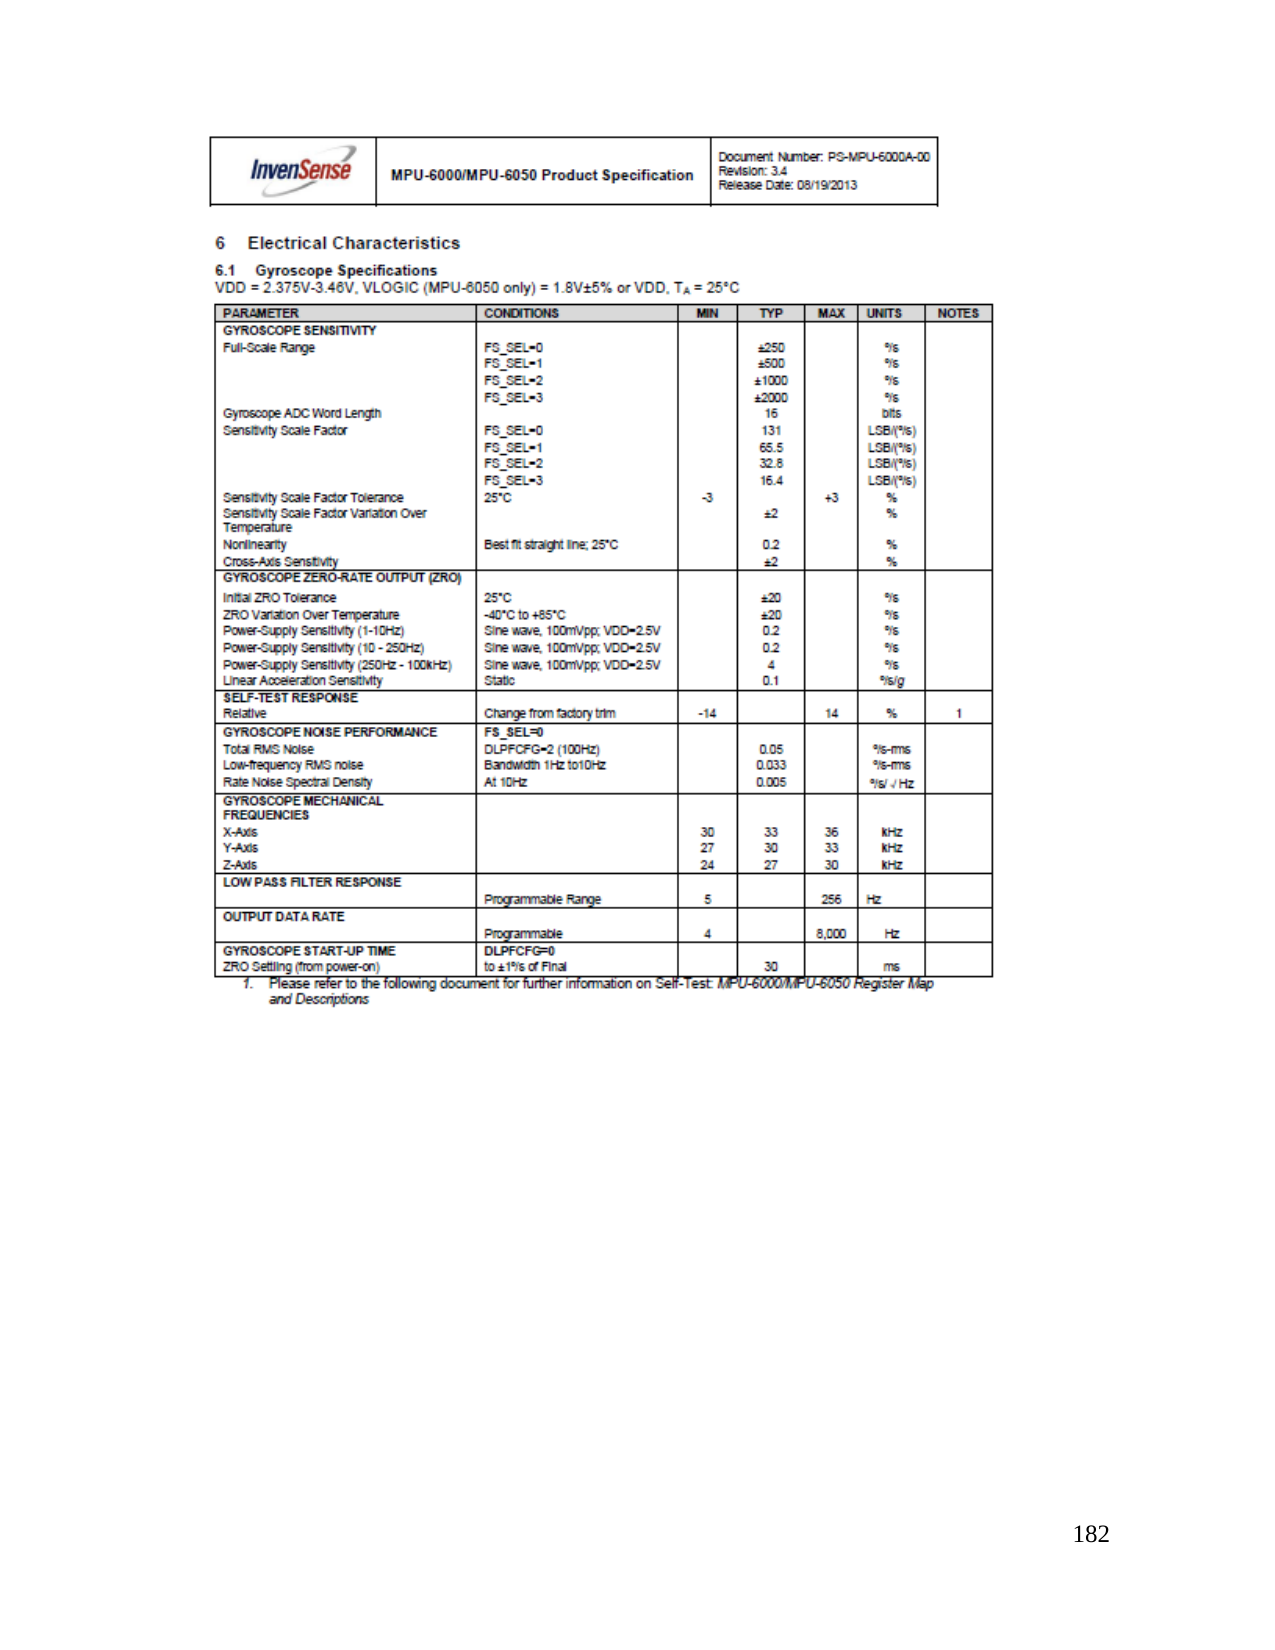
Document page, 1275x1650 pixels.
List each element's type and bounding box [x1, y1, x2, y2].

picture [177, 118, 1020, 1159]
